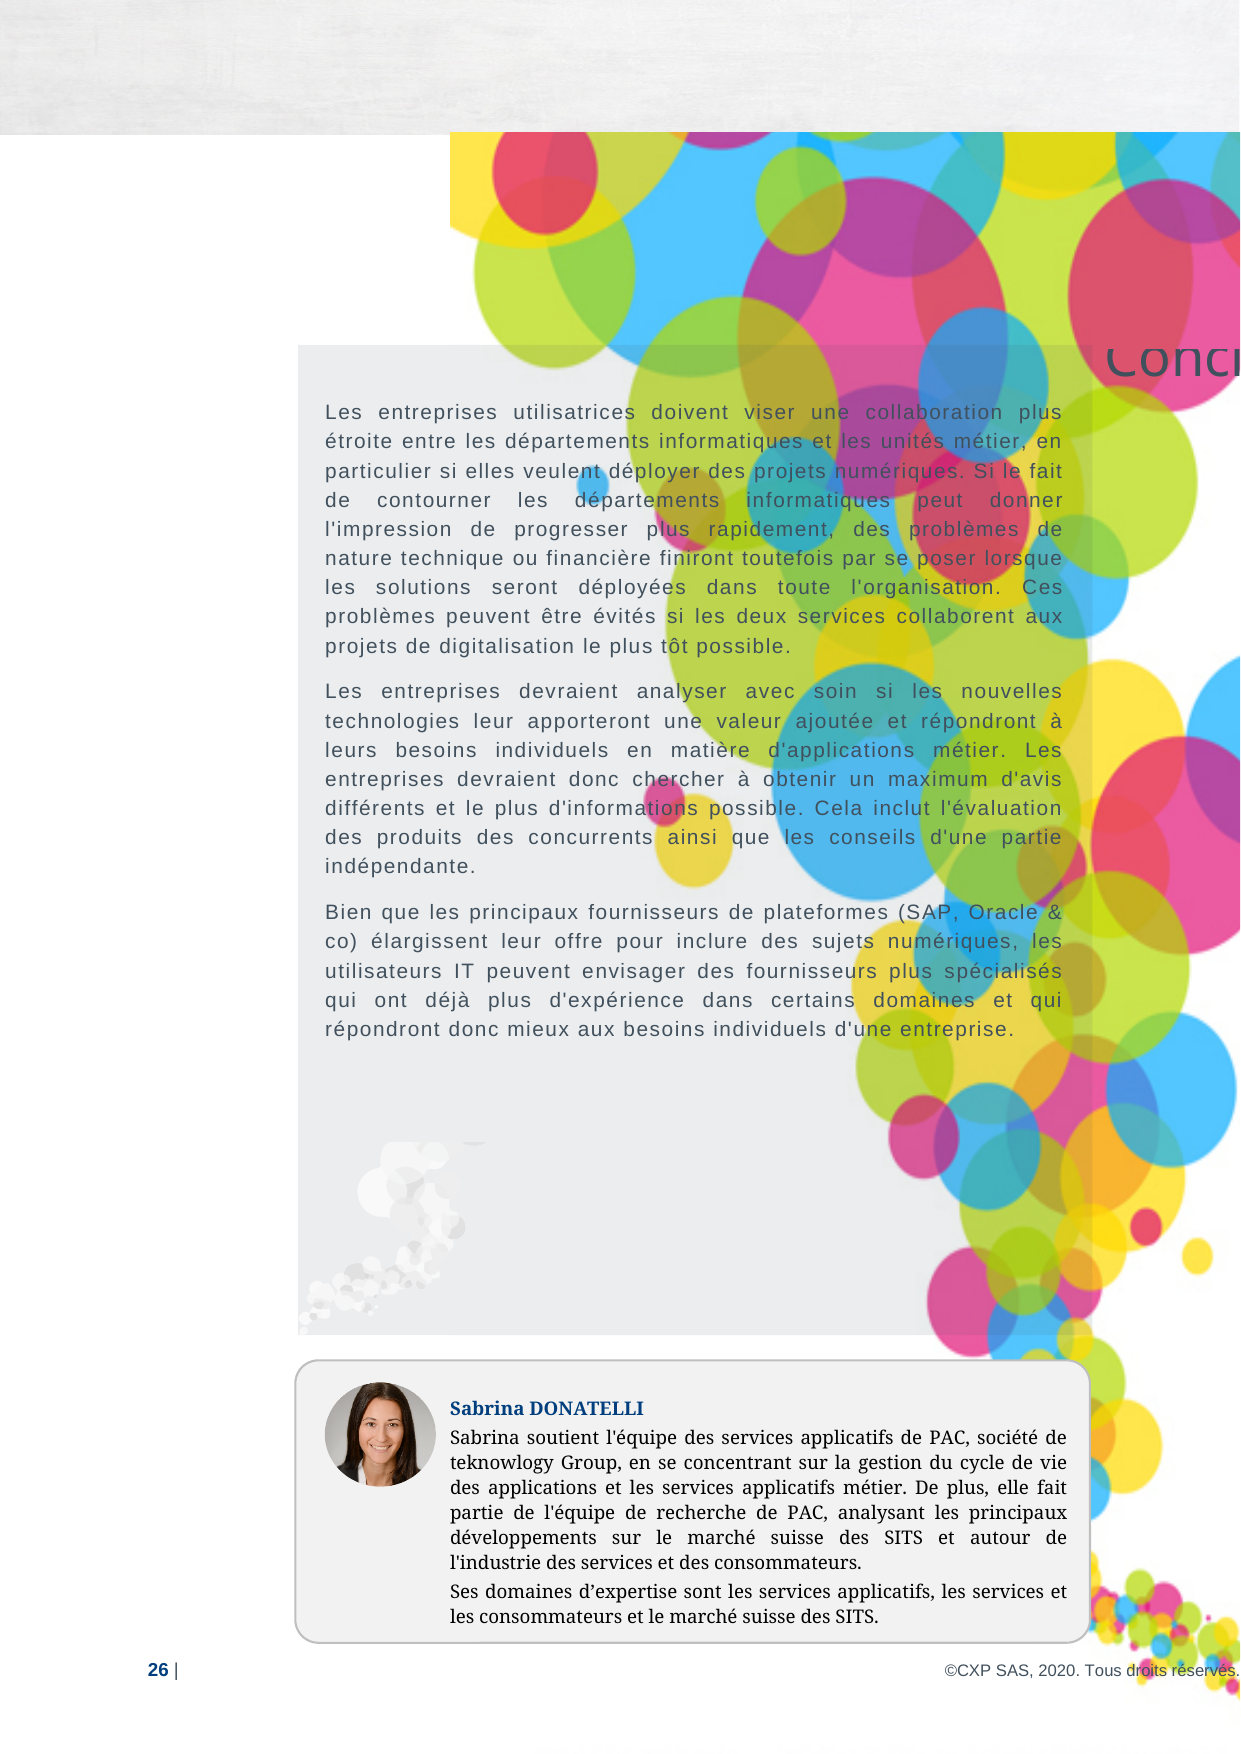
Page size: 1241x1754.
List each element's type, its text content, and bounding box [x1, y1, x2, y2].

text Bien que les principaux fournisseurs de plateformes (SAP, Oracle & co) élargissent leur offre pour inclure des sujets numériques, les utilisateurs IT peuvent envisager des fournisseurs plus spécialisés qui ont déjà plus d'expérience dans certains domaines et qui répondront donc mieux aux besoins individuels d'une entreprise. [325, 896, 1063, 1042]
picture [0, 0, 1241, 1754]
picture [324, 1382, 436, 1487]
text Les entreprises utilisatrices doivent viser une collaboration plus étroite entre les départements informatiques et les unités métier, en particulier si elles veulent déployer des projets numériques. Si le fait de contourner les départements informatiques peut donner l'impression de progresser plus rapidement, des problèmes de nature technique ou financière finiront toutefois par se poser lorsque les solutions seront déployées dans toute l'organisation. Ces problèmes peuvent être évités si les deux services collaborent aux projets de digitalisation le plus tôt possible. [325, 396, 1063, 659]
text Les entreprises devraient analyser avec soin si les nouvelles technologies leur apporteront une valeur ajoutée et répondront à leurs besoins individuels en matière d'applications métier. Les entreprises devraient donc chercher à obtenir un maximum d'avis différents et le plus d'informations possible. Cela inclut l'évaluation des produits des concurrents ainsi que les conseils d'une partie indépendante. [325, 676, 1063, 880]
